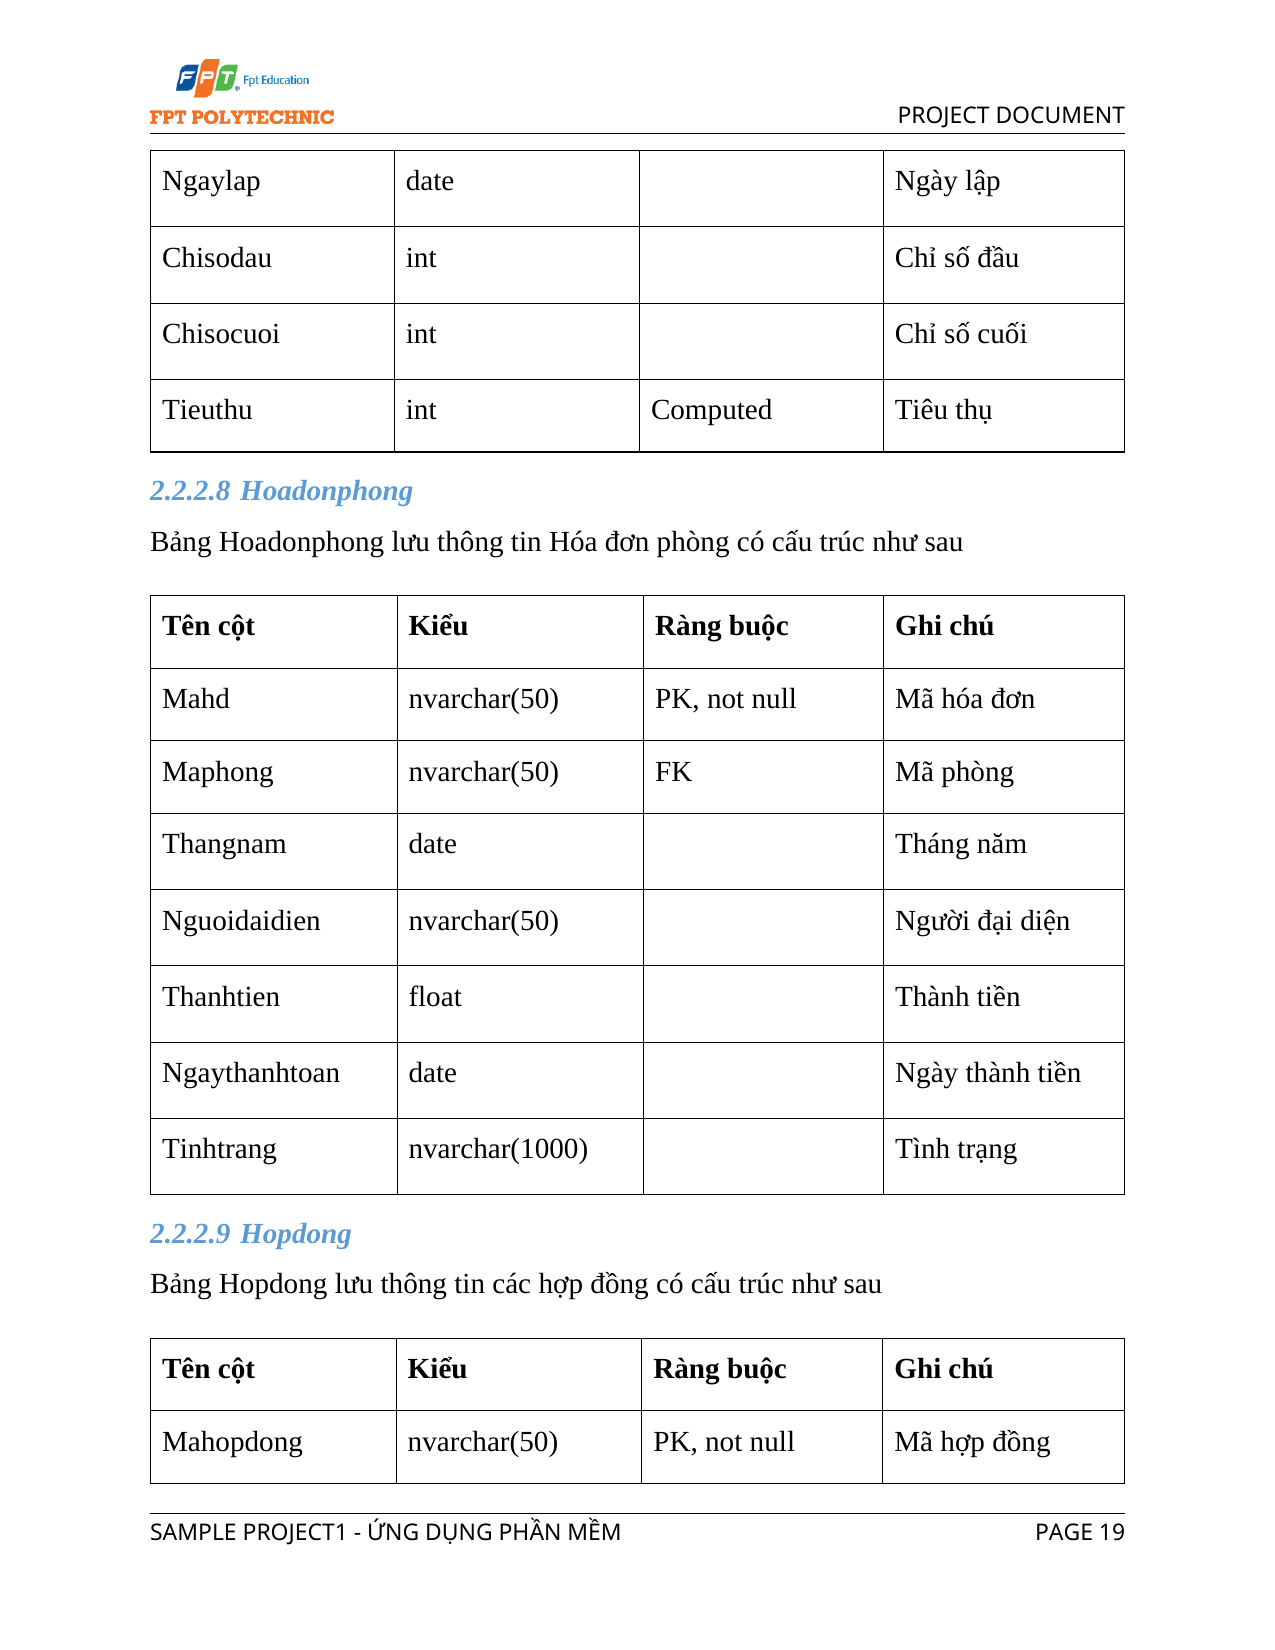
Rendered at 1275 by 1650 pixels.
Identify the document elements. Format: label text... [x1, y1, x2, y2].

table_header Ghi chú [883, 1339, 1124, 1410]
table_cell Tieuthu [151, 380, 394, 451]
table_cell nvarchar(50) [397, 1411, 641, 1483]
text Bảng Hopdong lưu thông tin các hợp đồng có cấu trúc như sau [150, 1266, 1125, 1300]
subtitle Hoadonphong [150, 473, 1125, 507]
table_header Tên cột [151, 1339, 396, 1410]
table_cell date [398, 1043, 643, 1118]
table_cell PK, not null [642, 1411, 882, 1483]
picture [150, 59, 336, 124]
table_cell Người đại diện [884, 890, 1124, 965]
table_cell Ngaylap [151, 151, 394, 226]
table_cell Tình trạng [884, 1119, 1124, 1194]
table_cell Tiêu thụ [884, 380, 1124, 451]
table_cell [644, 1043, 883, 1118]
table_cell [640, 304, 883, 379]
text Bảng Hoadonphong lưu thông tin Hóa đơn phòng có cấu trúc như sau [150, 524, 1125, 557]
table_cell Chisocuoi [151, 304, 394, 379]
table_cell Chisodau [151, 227, 394, 302]
table_cell [644, 966, 883, 1042]
table_cell Mã hóa đơn [884, 669, 1124, 740]
table_cell Nguoidaidien [151, 890, 397, 965]
table_cell Chỉ số đầu [884, 227, 1124, 302]
table_cell int [395, 380, 639, 451]
table_cell Computed [640, 380, 883, 451]
table_cell [644, 1119, 883, 1194]
table_cell Tháng năm [884, 814, 1124, 889]
table_header Kiểu [397, 1339, 641, 1410]
table_cell Thành tiền [884, 966, 1124, 1042]
table_cell Thangnam [151, 814, 397, 889]
table_cell nvarchar(1000) [398, 1119, 643, 1194]
table_cell FK [644, 741, 883, 813]
table_header Ghi chú [884, 596, 1124, 667]
table_cell [644, 890, 883, 965]
table_cell nvarchar(50) [398, 741, 643, 813]
table_cell [640, 227, 883, 302]
table_cell int [395, 304, 639, 379]
table_cell PK, not null [644, 669, 883, 740]
table_cell Mahd [151, 669, 397, 740]
table_cell Ngày lập [884, 151, 1124, 226]
table_cell Mã hợp đồng [883, 1411, 1124, 1483]
table_header Kiểu [398, 596, 643, 667]
table_cell Tinhtrang [151, 1119, 397, 1194]
table_cell date [395, 151, 639, 226]
table_cell [644, 814, 883, 889]
table_cell Maphong [151, 741, 397, 813]
table_cell date [398, 814, 643, 889]
table_cell Mã phòng [884, 741, 1124, 813]
table_cell Thanhtien [151, 966, 397, 1042]
table_cell float [398, 966, 643, 1042]
subtitle Hopdong [150, 1216, 1125, 1249]
table_cell Ngày thành tiền [884, 1043, 1124, 1118]
table_cell int [395, 227, 639, 302]
table_cell Ngaythanhtoan [151, 1043, 397, 1118]
table_header Ràng buộc [642, 1339, 882, 1410]
table_header Ràng buộc [644, 596, 883, 667]
table_cell Mahopdong [151, 1411, 396, 1483]
table_cell nvarchar(50) [398, 669, 643, 740]
table_cell nvarchar(50) [398, 890, 643, 965]
table_cell [640, 151, 883, 226]
table_header Tên cột [151, 596, 397, 667]
table_cell Chỉ số cuối [884, 304, 1124, 379]
